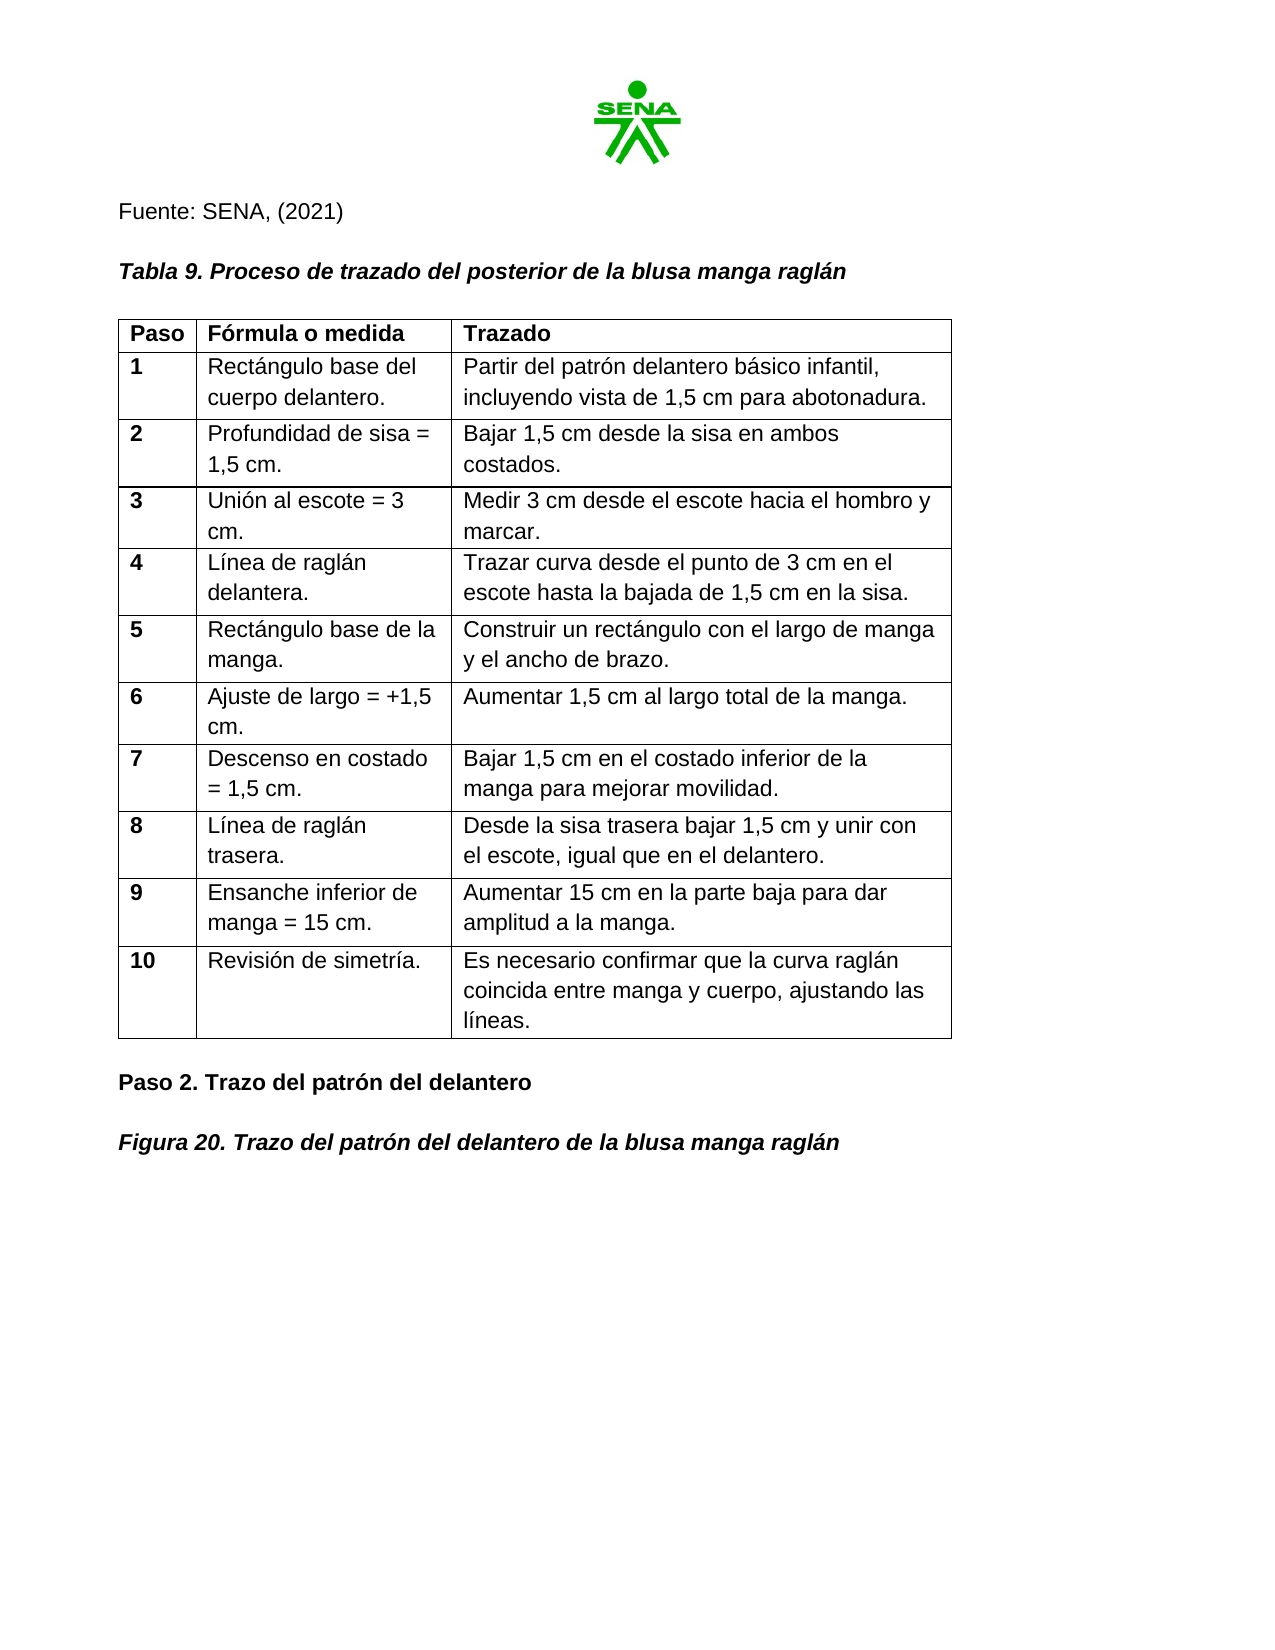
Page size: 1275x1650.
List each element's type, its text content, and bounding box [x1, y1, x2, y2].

table_cell 7 [119, 745, 196, 811]
table_cell Bajar 1,5 cm desde la sisa en ambos costados. [452, 420, 951, 486]
table_cell 6 [119, 683, 196, 743]
table_cell Profundidad de sisa = 1,5 cm. [197, 420, 451, 486]
table_cell 5 [119, 616, 196, 682]
table_header Trazado [452, 320, 951, 352]
table_cell Aumentar 15 cm en la parte baja para dar amplitud a la manga. [452, 879, 951, 946]
table_cell 10 [119, 947, 196, 1037]
table_cell Descenso en costado = 1,5 cm. [197, 745, 451, 811]
table_cell Construir un rectángulo con el largo de manga y el ancho de brazo. [452, 616, 951, 682]
table_cell Es necesario confirmar que la curva raglán coincida entre manga y cuerpo, ajustando las líneas. [452, 947, 951, 1037]
table_cell Bajar 1,5 cm en el costado inferior de la manga para mejorar movilidad. [452, 745, 951, 811]
text Fuente: SENA, (2021) [118, 198, 1157, 224]
table_header Paso [119, 320, 196, 352]
table_header Fórmula o medida [197, 320, 451, 352]
table_cell Partir del patrón delantero básico infantil, incluyendo vista de 1,5 cm para abotonadura. [452, 353, 951, 419]
table_cell 9 [119, 879, 196, 946]
table_cell Medir 3 cm desde el escote hacia el hombro y marcar. [452, 488, 951, 548]
table_cell Ajuste de largo = +1,5 cm. [197, 683, 451, 743]
table_cell Desde la sisa trasera bajar 1,5 cm y unir con el escote, igual que en el delantero. [452, 812, 951, 878]
table_cell Rectángulo base del cuerpo delantero. [197, 353, 451, 419]
picture [588, 75, 687, 172]
table_cell 8 [119, 812, 196, 878]
table_cell Línea de raglán delantera. [197, 549, 451, 615]
table_cell Aumentar 1,5 cm al largo total de la manga. [452, 683, 951, 743]
text Tabla 9. Proceso de trazado del posterior de la blusa manga raglán [118, 258, 1157, 285]
table_cell 4 [119, 549, 196, 615]
table_cell Línea de raglán trasera. [197, 812, 451, 878]
table_cell Unión al escote = 3 cm. [197, 488, 451, 548]
text Figura 20. Trazo del patrón del delantero de la blusa manga raglán [118, 1129, 1157, 1156]
table_cell Rectángulo base de la manga. [197, 616, 451, 682]
table_cell Trazar curva desde el punto de 3 cm en el escote hasta la bajada de 1,5 cm en la sisa. [452, 549, 951, 615]
table_cell Ensanche inferior de manga = 15 cm. [197, 879, 451, 946]
table_cell 3 [119, 488, 196, 548]
text Paso 2. Trazo del patrón del delantero [118, 1069, 1157, 1095]
table_cell 2 [119, 420, 196, 486]
table_cell Revisión de simetría. [197, 947, 451, 1037]
table_cell 1 [119, 353, 196, 419]
